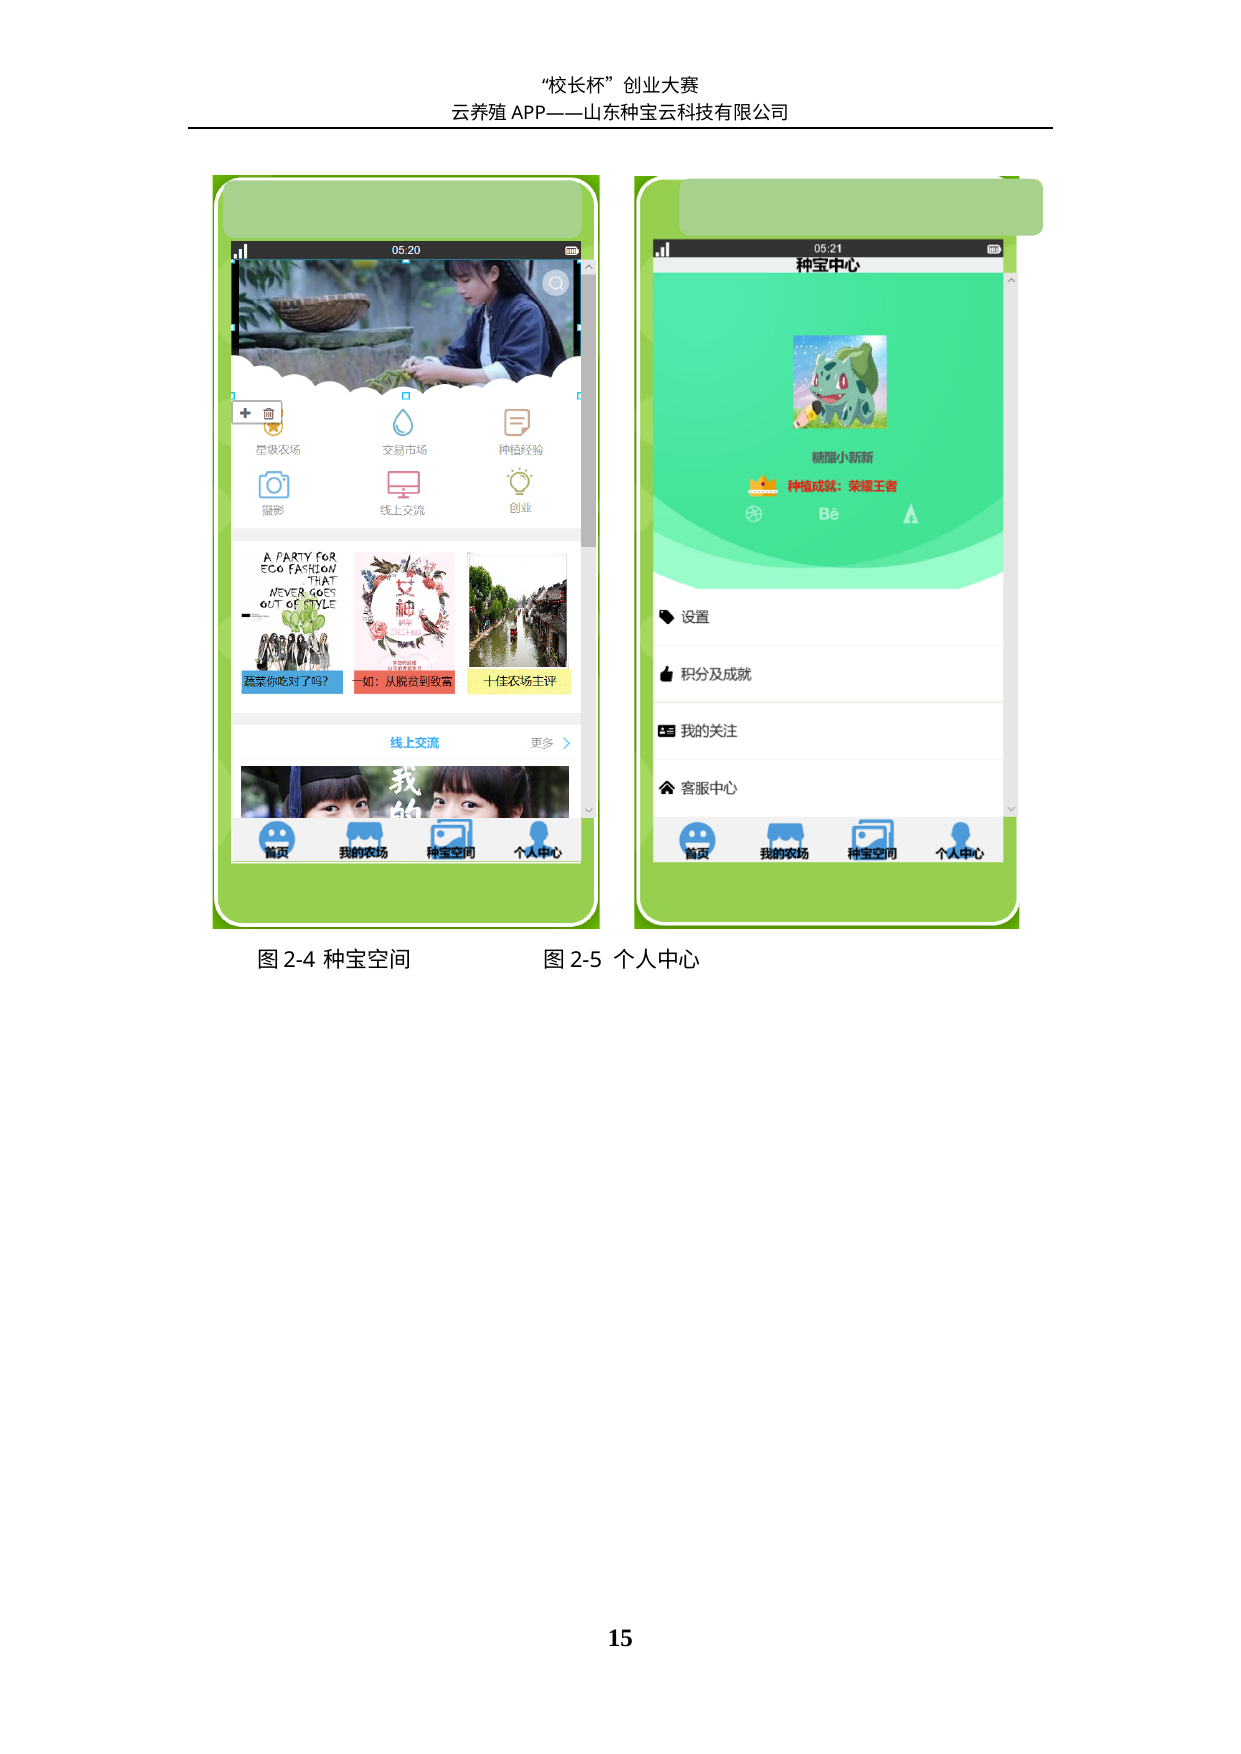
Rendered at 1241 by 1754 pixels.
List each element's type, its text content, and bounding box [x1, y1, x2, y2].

text 图2-4 种宝空间 图2-5 个人中心 [187, 942, 1053, 974]
picture [212, 175, 600, 929]
picture [634, 176, 1020, 929]
